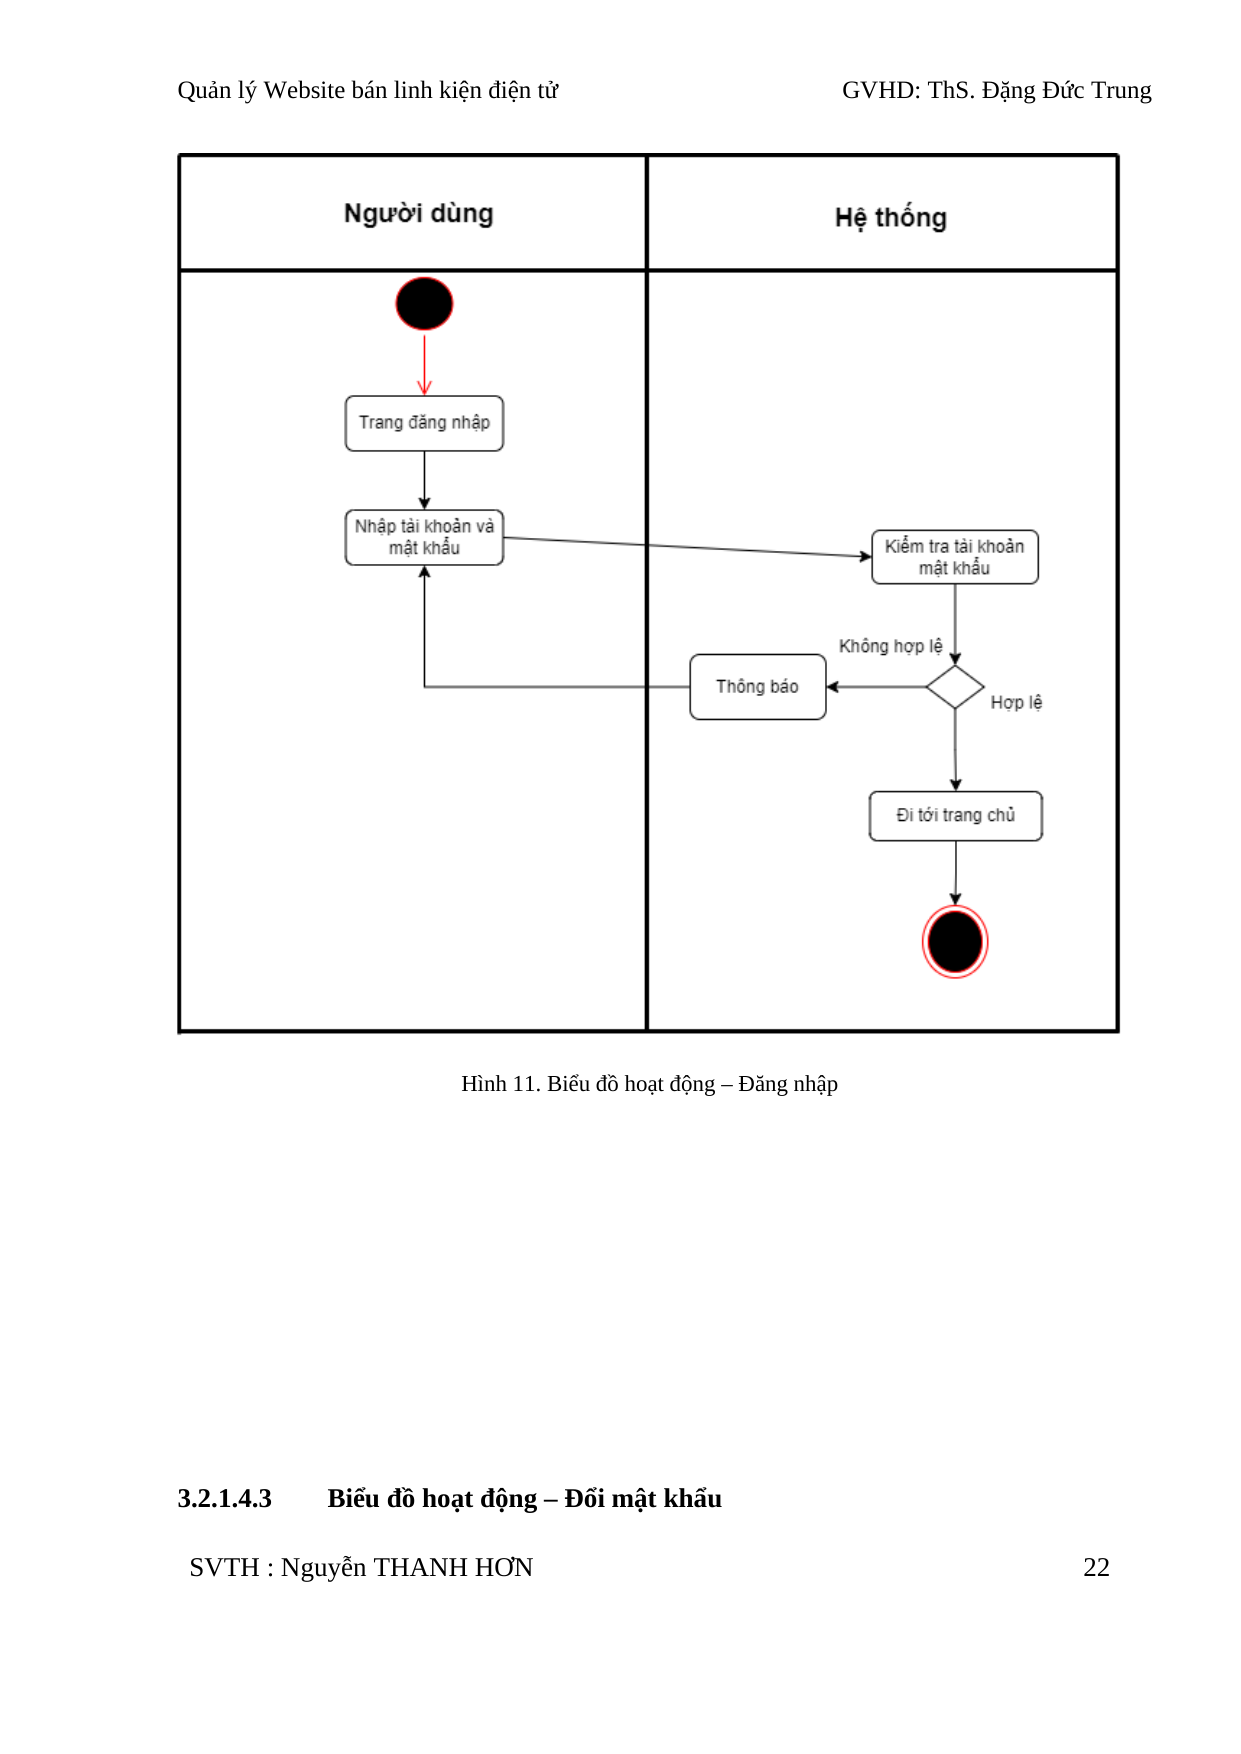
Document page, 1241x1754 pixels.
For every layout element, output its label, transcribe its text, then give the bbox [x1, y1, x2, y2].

text Hình 11. Biểu đồ hoạt động – Đăng nhập [177, 1070, 1122, 1096]
subtitle Biểu đồ hoạt động – Đổi mật khẩu [177, 1482, 1122, 1513]
picture [177, 153, 1123, 1038]
